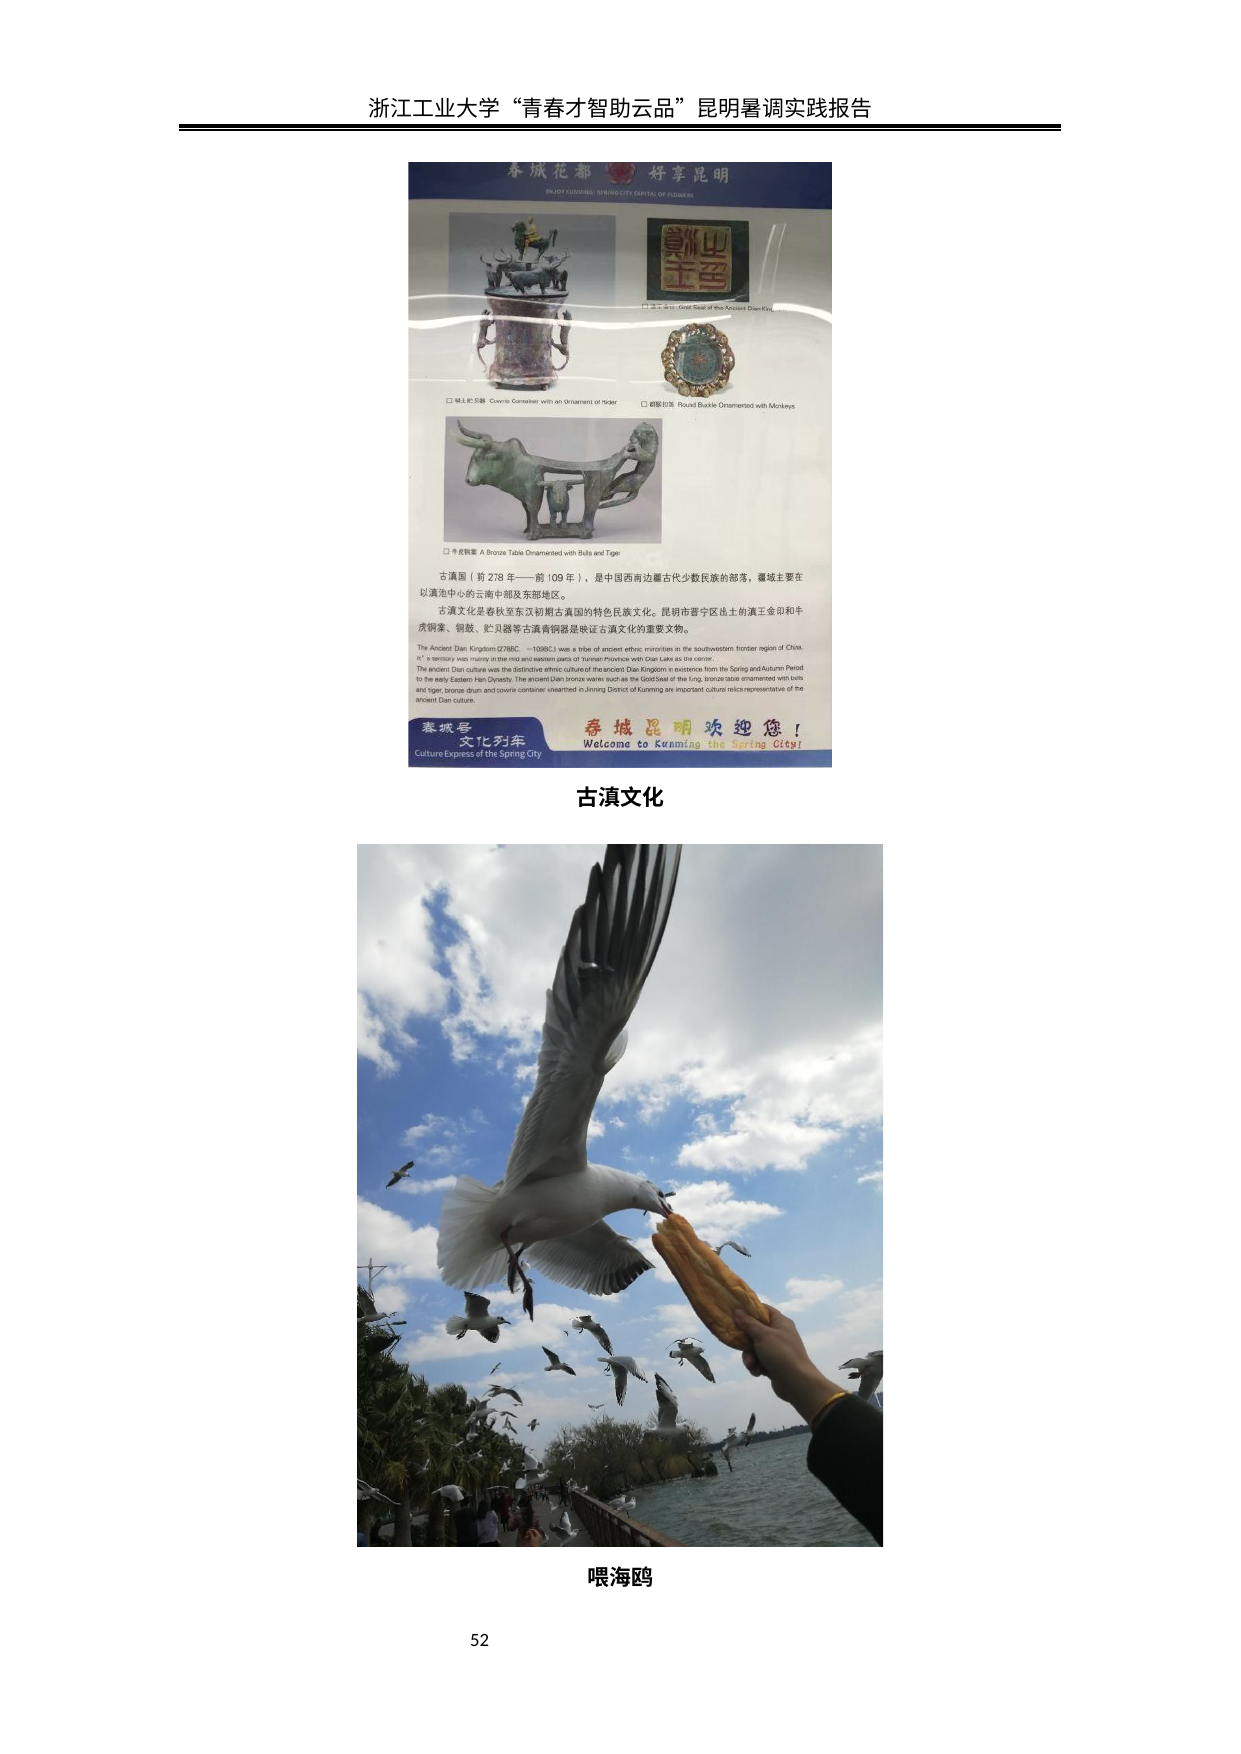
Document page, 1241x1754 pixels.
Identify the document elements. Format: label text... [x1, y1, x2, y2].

picture [408, 162, 832, 768]
text 古滇文化 [187, 779, 1053, 812]
text 喂海鸥 [187, 1559, 1053, 1592]
picture [357, 844, 884, 1547]
